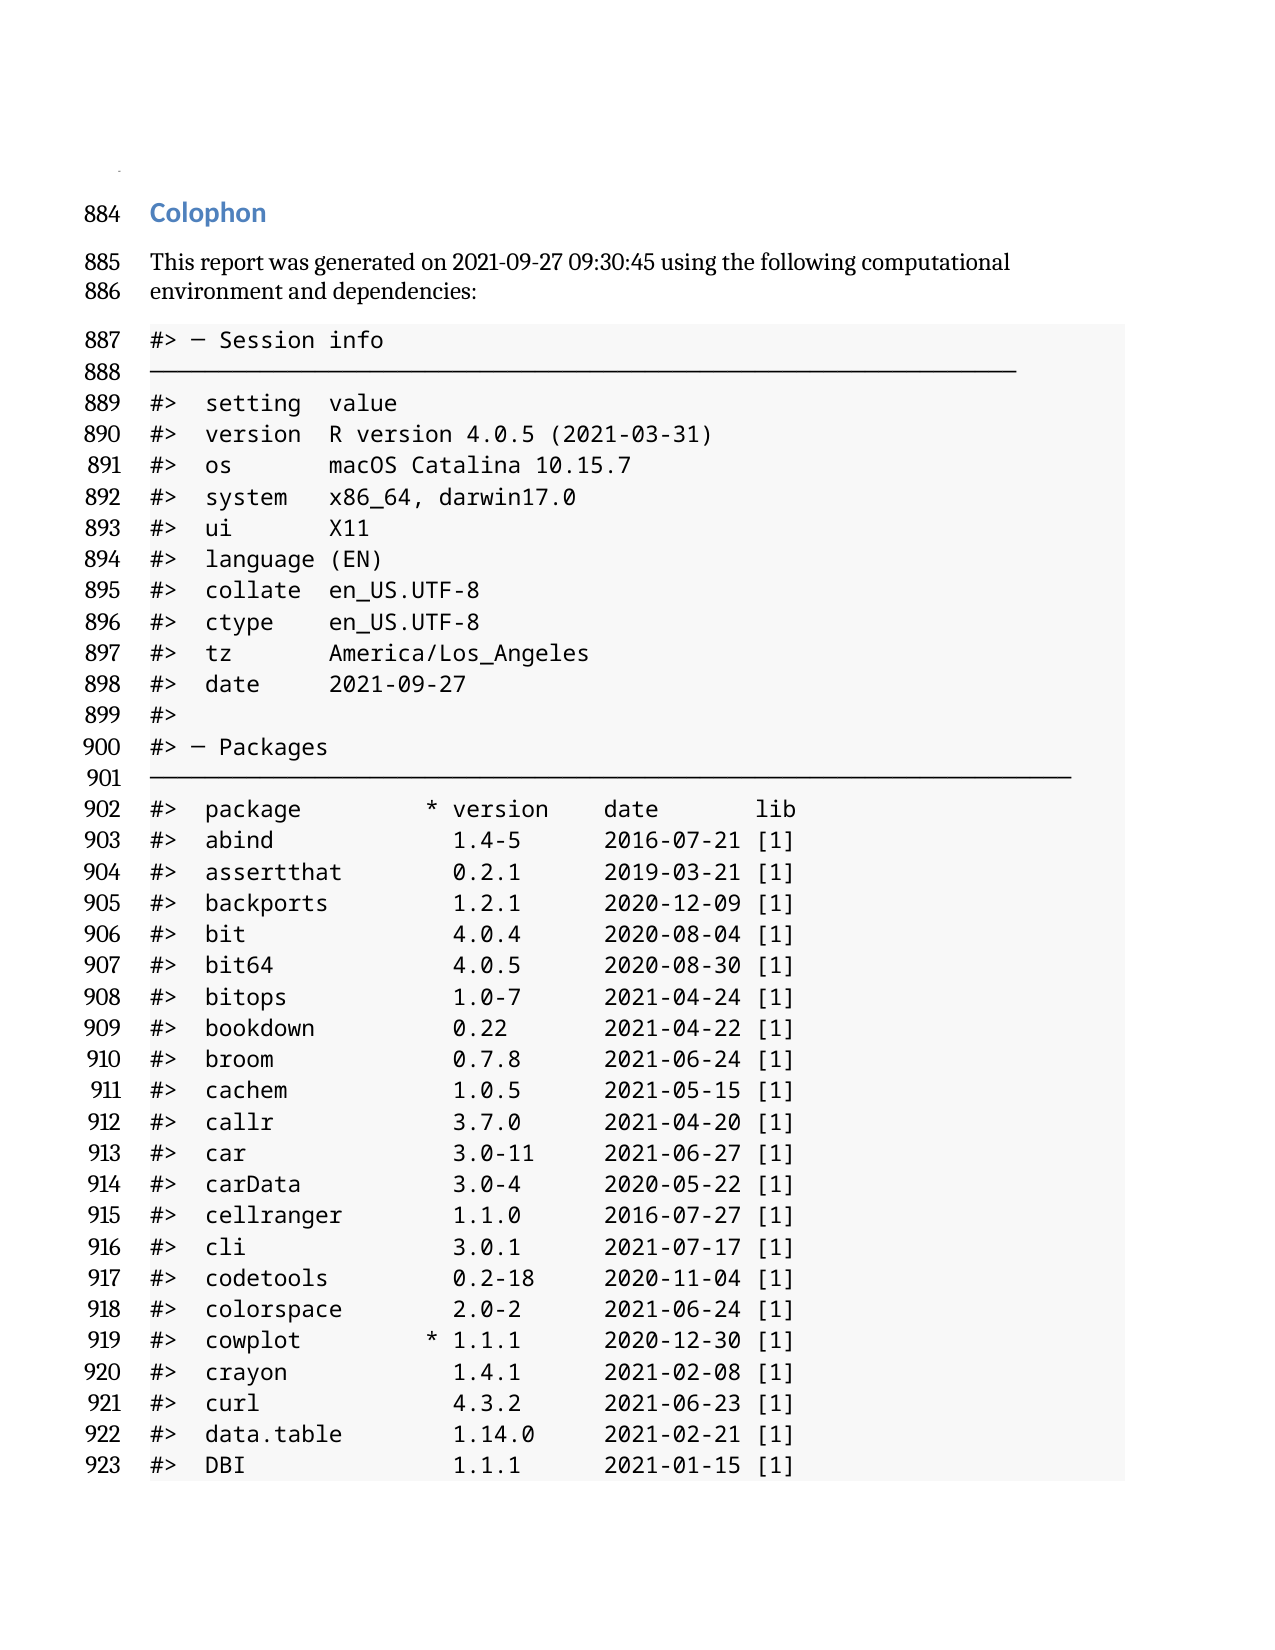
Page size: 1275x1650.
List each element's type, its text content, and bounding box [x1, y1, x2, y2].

subtitle Colophon [150, 194, 1125, 229]
text This report was generated on 2021-09-27 09:30:45 using the following computational environment and dependencies: [150, 248, 1125, 306]
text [150, 324, 1125, 1481]
